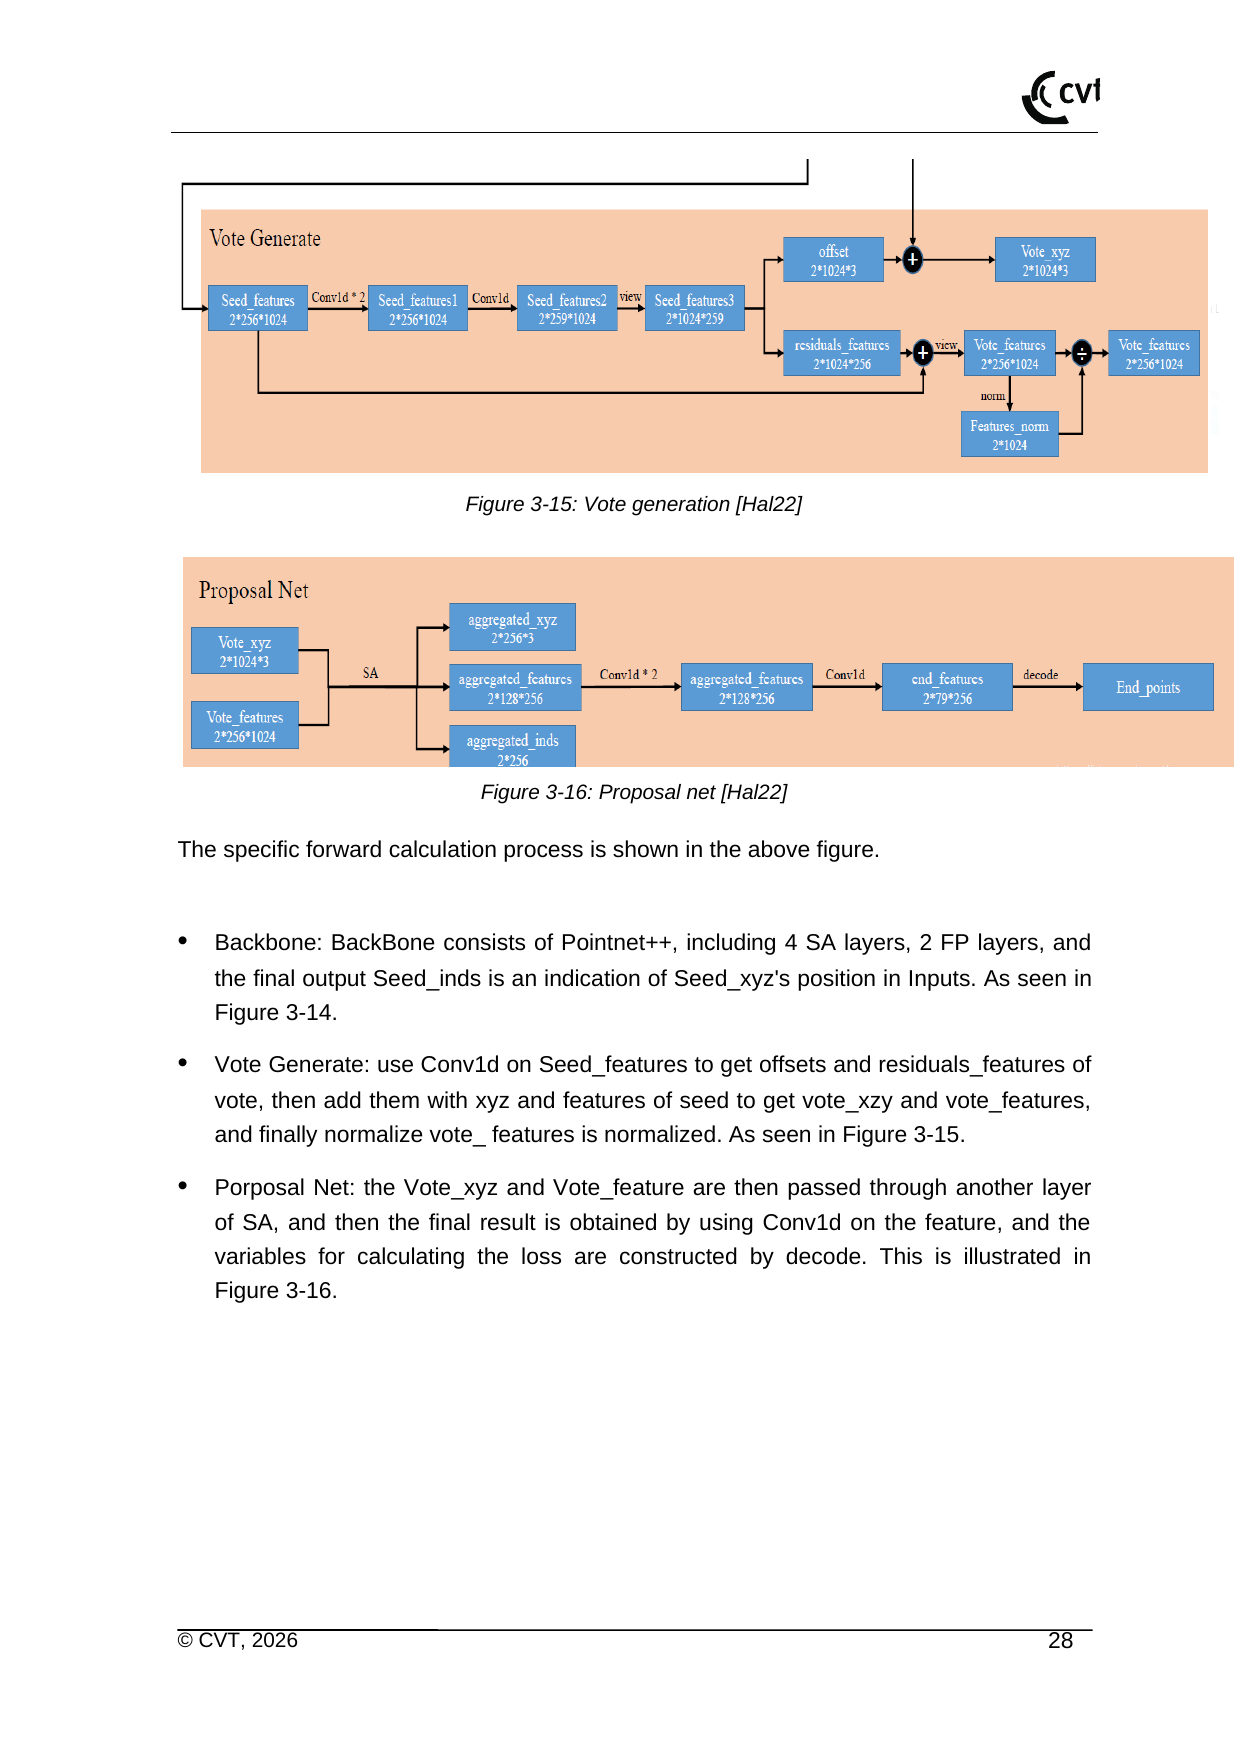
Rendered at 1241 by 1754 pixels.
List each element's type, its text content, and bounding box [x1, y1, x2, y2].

picture [177, 159, 1219, 479]
text The specific forward calculation process is shown in the above figure. [177, 836, 1092, 862]
text Backbone: BackBone consists of Pointnet++, including 4 SA layers, 2 FP layers, and the final output Seed_inds is an indication of Seed_xyz's position in Inputs. As seen in Figure 3-14. [177, 923, 1092, 1025]
text Figure 3-15: Vote generation [Hal22] [177, 492, 1092, 516]
text Vote Generate: use Conv1d on Seed_features to get offsets and residuals_features of vote, then add them with xyz and features of seed to get vote_xzy and vote_features, and finally normalize vote_ features is normalized. As seen in Figure 3-15. [177, 1045, 1092, 1147]
picture [177, 547, 1238, 767]
text Figure 3-16: Proposal net [Hal22] [177, 780, 1092, 804]
text Porposal Net: the Vote_xyz and Vote_feature are then passed through another layer of SA, and then the final result is obtained by using Conv1d on the feature, and the variables for calculating the loss are constructed by decode. This is illustrated in Figure 3-16. [177, 1168, 1092, 1304]
